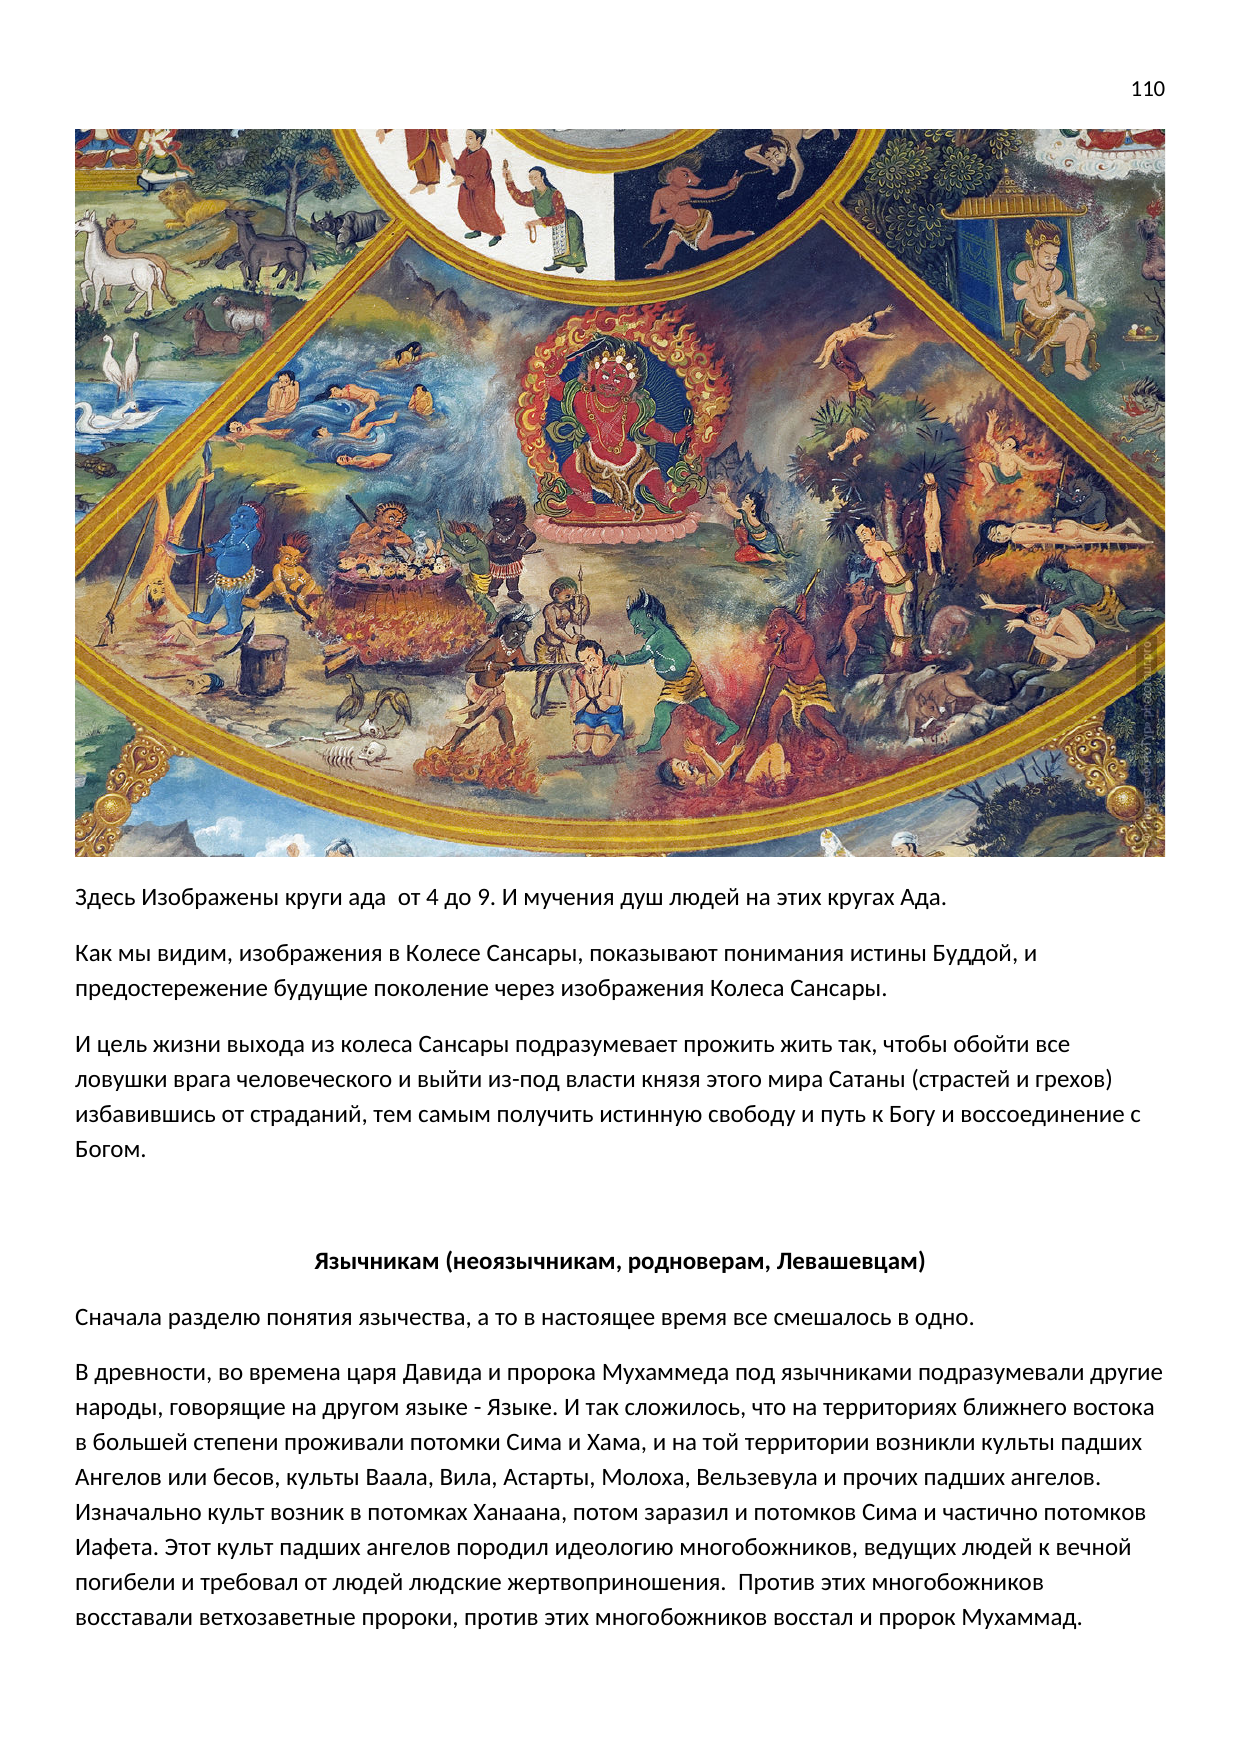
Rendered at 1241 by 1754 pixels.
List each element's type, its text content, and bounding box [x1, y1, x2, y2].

text Здесь Изображены круги ада от 4 до 9. И мучения душ людей на этих кругах Ада. [75, 882, 1165, 912]
text В древности, во времена царя Давида и пророка Мухаммеда под язычниками подразумевали другие народы, говорящие на другом языке - Языке. И так сложилось, что на территориях ближнего востока в большей степени проживали потомки Сима и Хама, и на той территории возникли культы падших Ангелов или бесов, культы Ваала, Вила, Астарты, Молоха, Вельзевула и прочих падших ангелов. Изначально культ возник в потомках Ханаана, потом заразил и потомков Сима и частично потомков Иафета. Этот культ падших ангелов породил идеологию многобожников, ведущих людей к вечной погибели и требовал от людей людские жертвоприношения. Против этих многобожников восставали ветхозаветные пророки, против этих многобожников восстал и пророк Мухаммад. [75, 1357, 1165, 1632]
text Язычникам (неоязычникам, родноверам, Левашевцам) [75, 1245, 1165, 1275]
text Сначала разделю понятия язычества, а то в настоящее время все смешалось в одно. [75, 1301, 1165, 1331]
picture [75, 129, 1166, 857]
text Как мы видим, изображения в Колесе Сансары, показывают понимания истины Буддой, и предостережение будущие поколение через изображения Колеса Сансары. [75, 937, 1165, 1003]
text И цель жизни выхода из колеса Сансары подразумевает прожить жить так, чтобы обойти все ловушки врага человеческого и выйти из-под власти князя этого мира Сатаны (страстей и грехов) избавившись от страданий, тем самым получить истинную свободу и путь к Богу и воссоединение с Богом. [75, 1028, 1165, 1164]
